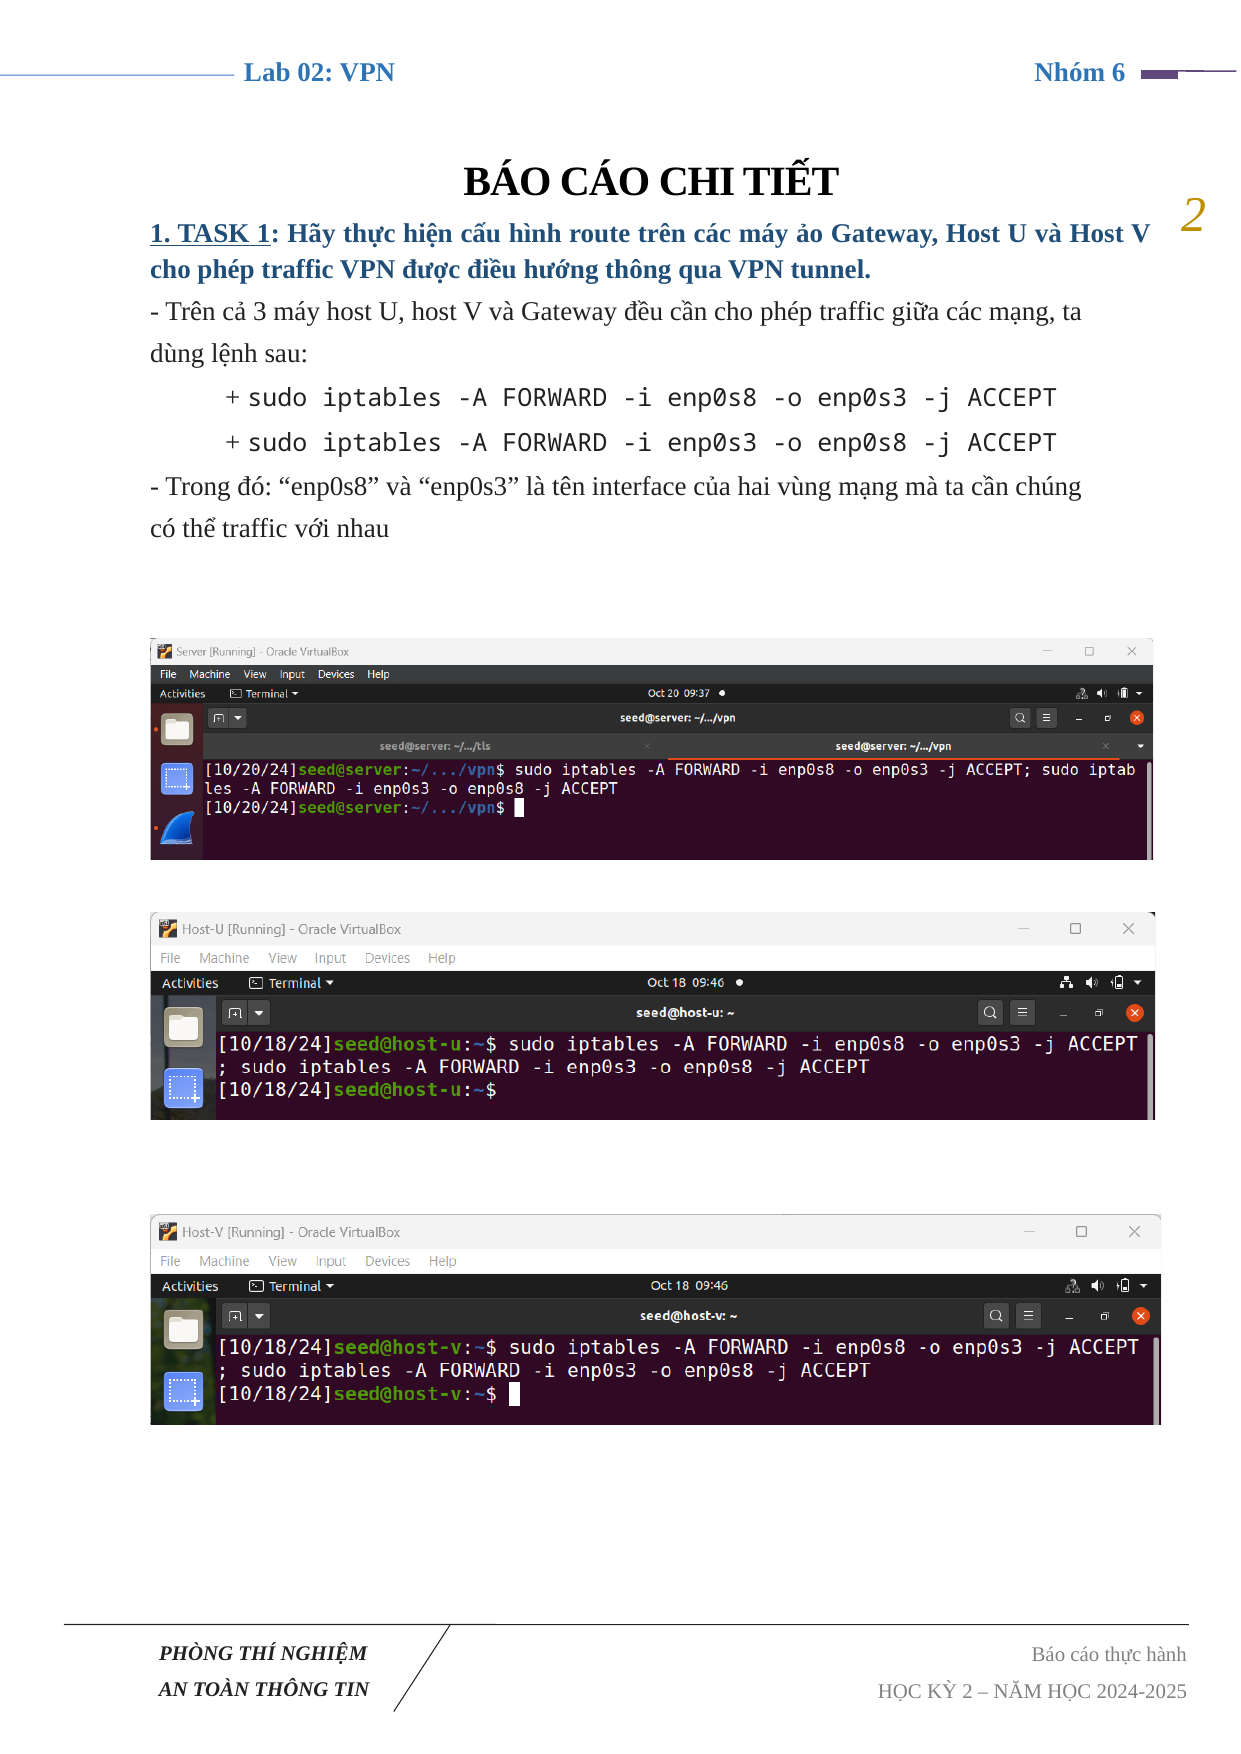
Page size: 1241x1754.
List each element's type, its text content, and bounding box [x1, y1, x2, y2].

text có thể traffic với nhau [150, 512, 1153, 543]
text 1. TASK 1: Hãy thực hiện cấu hình route trên các máy ảo Gateway, Host U và Host V cho phép traffic VPN được điều hướng thông qua VPN tunnel. [150, 218, 1153, 284]
picture [150, 1214, 1162, 1425]
picture [150, 638, 1154, 860]
picture [150, 912, 1156, 1120]
text + sudo iptables -A FORWARD -i enp0s3 -o enp0s8 -j ACCEPT [150, 425, 1153, 459]
title BÁO CÁO CHI TIẾT [150, 156, 1153, 204]
text dùng lệnh sau: [150, 337, 1153, 368]
text - Trên cả 3 máy host U, host V và Gateway đều cần cho phép traffic giữa các mạng, ta [150, 295, 1153, 326]
text + sudo iptables -A FORWARD -i enp0s8 -o enp0s3 -j ACCEPT [150, 379, 1153, 413]
text - Trong đó: “enp0s8” và “enp0s3” là tên interface của hai vùng mạng mà ta cần chúng [150, 470, 1153, 501]
